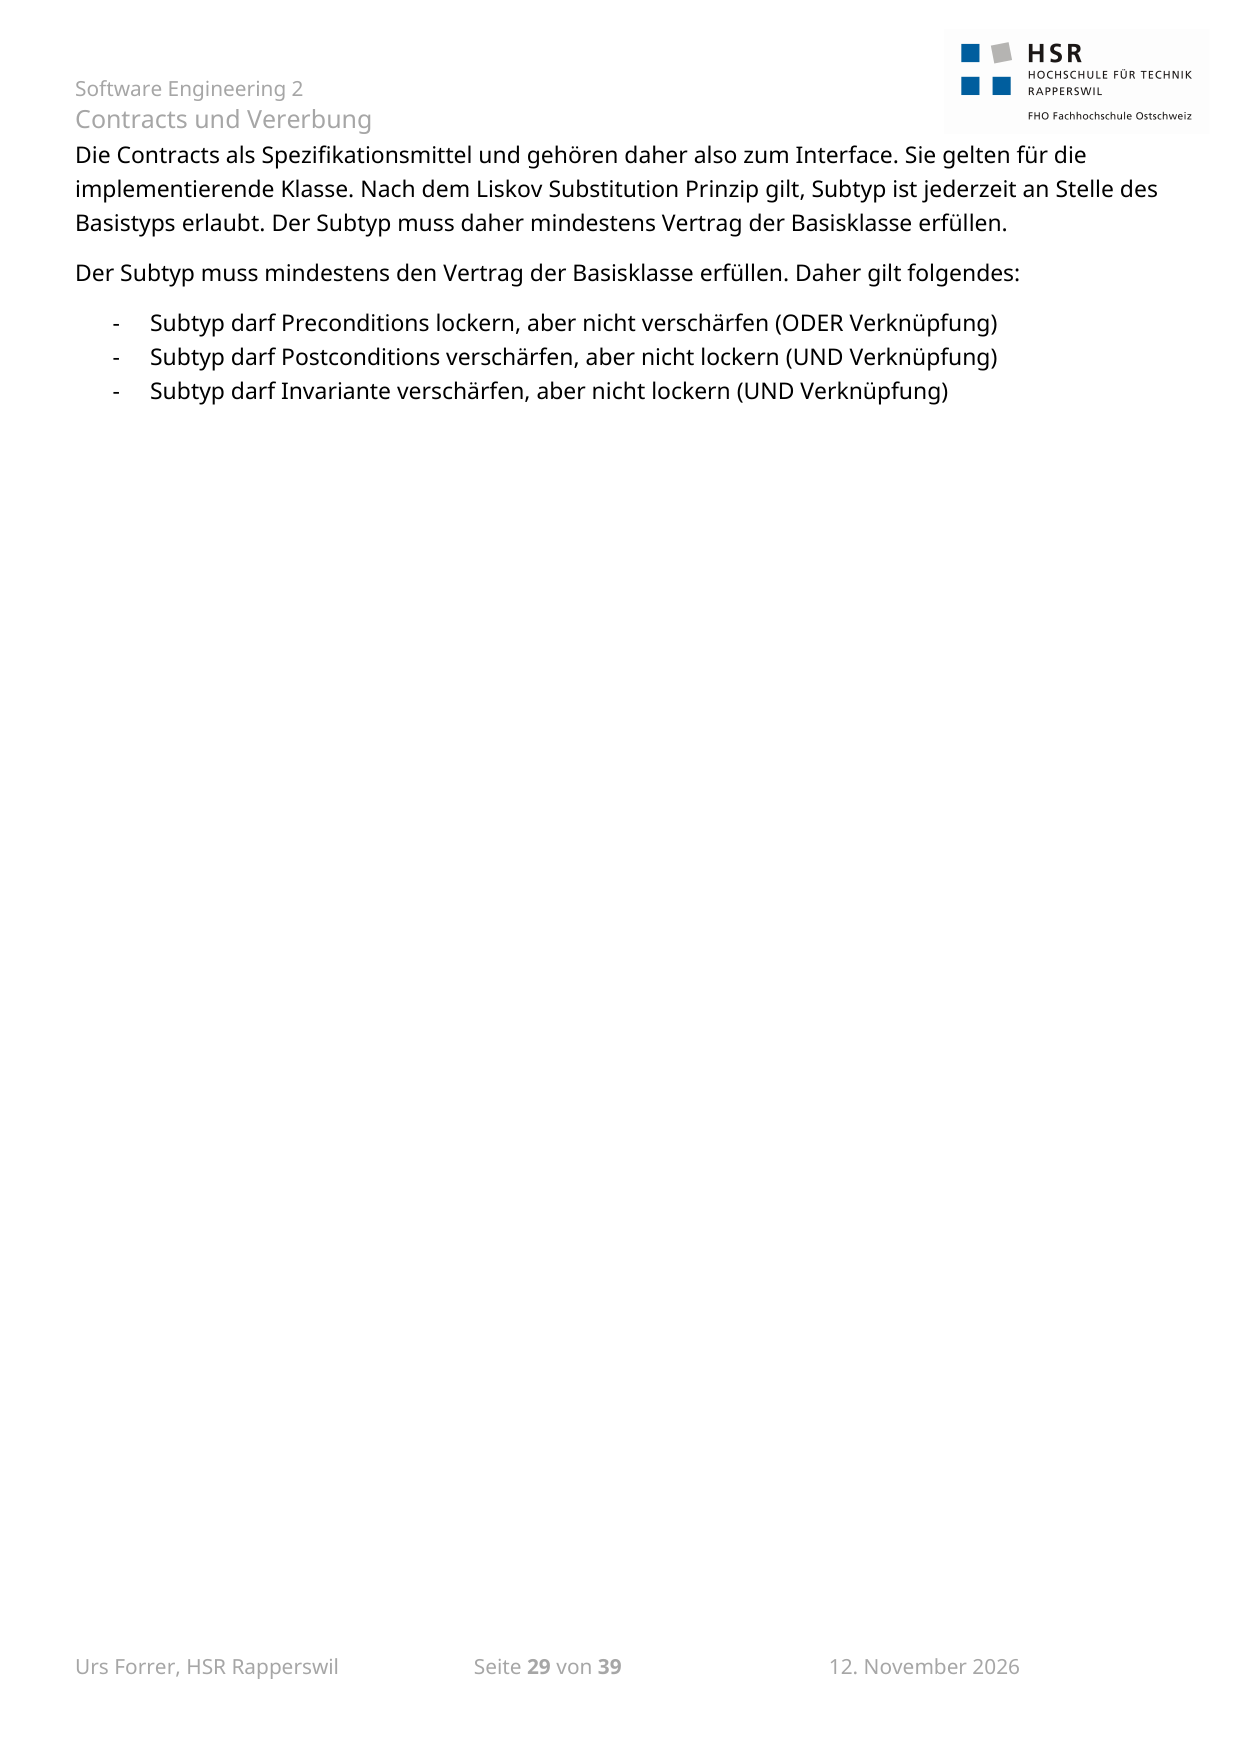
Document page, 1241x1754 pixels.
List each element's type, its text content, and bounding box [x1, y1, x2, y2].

text Die Contracts als Spezifikationsmittel und gehören daher also zum Interface. Sie gelten für die implementierende Klasse. Nach dem Liskov Substitution Prinzip gilt, Subtyp ist jederzeit an Stelle des Basistyps erlaubt. Der Subtyp muss daher mindestens Vertrag der Basisklasse erfüllen. [75, 139, 1165, 238]
list Subtyp darf Preconditions lockern, aber nicht verschärfen (ODER Verknüpfung) [112, 307, 1165, 338]
subtitle Contracts und Vererbung [75, 102, 1165, 136]
list Subtyp darf Postconditions verschärfen, aber nicht lockern (UND Verknüpfung) [112, 341, 1165, 372]
text Der Subtyp muss mindestens den Vertrag der Basisklasse erfüllen. Daher gilt folgendes: [75, 257, 1165, 288]
picture [943, 29, 1210, 134]
list Subtyp darf Invariante verschärfen, aber nicht lockern (UND Verknüpfung) [112, 375, 1165, 406]
